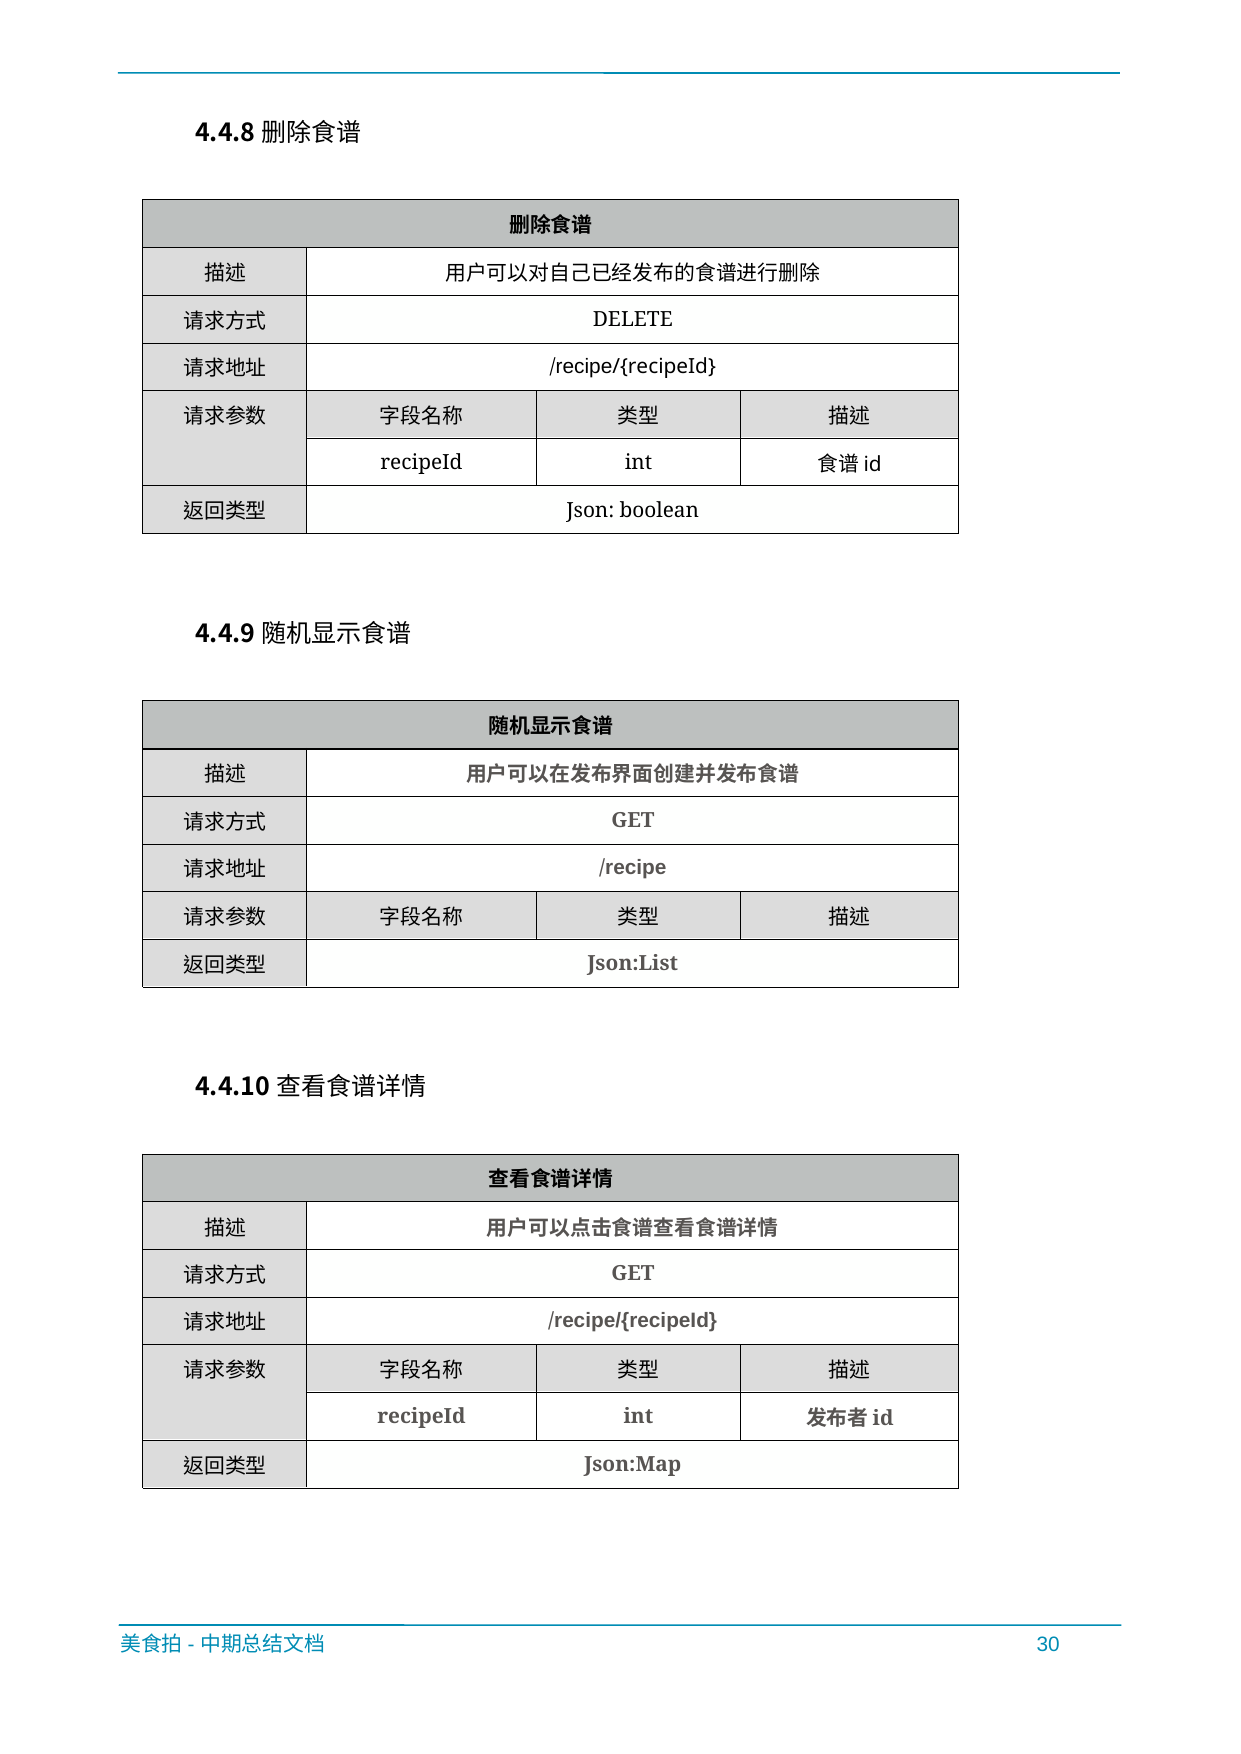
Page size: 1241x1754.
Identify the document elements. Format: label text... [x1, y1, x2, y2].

table_cell 请求参数 [143, 892, 306, 938]
table_cell /recipe/{recipeId} [307, 1298, 958, 1344]
table_cell 食谱id [741, 439, 958, 485]
table_cell 字段名称 [307, 1345, 536, 1391]
table_cell 字段名称 [307, 391, 536, 437]
table_cell Json: boolean [307, 486, 958, 533]
table_cell 请求地址 [143, 1298, 306, 1344]
text 4.4.10 查看食谱详情 [120, 1067, 1120, 1103]
table_header 删除食谱 [143, 200, 958, 247]
table_cell 请求参数 [143, 1345, 306, 1439]
table_cell 类型 [537, 391, 740, 437]
text 4.4.8 删除食谱 [120, 112, 1120, 149]
table_cell 字段名称 [307, 892, 536, 938]
table_cell int [537, 439, 740, 485]
table_cell 描述 [143, 248, 306, 295]
table_cell 描述 [741, 1345, 958, 1391]
table_cell 用户可以对自己已经发布的食谱进行删除 [307, 248, 958, 295]
table_cell 返回类型 [143, 486, 306, 533]
table_cell 返回类型 [143, 1441, 306, 1487]
table_cell 用户可以点击食谱查看食谱详情 [307, 1202, 958, 1249]
table_header 随机显示食谱 [143, 701, 958, 748]
table_cell Json:Map [307, 1441, 958, 1487]
table_cell 请求方式 [143, 296, 306, 343]
table_cell 请求参数 [143, 391, 306, 485]
table_cell GET [307, 797, 958, 844]
table_cell 描述 [741, 391, 958, 437]
table_cell 请求方式 [143, 797, 306, 844]
table_cell recipeId [307, 439, 536, 485]
table_cell 请求地址 [143, 344, 306, 390]
table_cell 类型 [537, 892, 740, 938]
table_cell GET [307, 1250, 958, 1297]
table_cell 用户可以在发布界面创建并发布食谱 [307, 750, 958, 796]
table_header 查看食谱详情 [143, 1155, 958, 1201]
table_cell 请求方式 [143, 1250, 306, 1297]
table_cell /recipe/{recipeId} [307, 344, 958, 390]
table_cell 描述 [143, 1202, 306, 1249]
table_cell DELETE [307, 296, 958, 343]
table_cell 类型 [537, 1345, 740, 1391]
table_cell Json:List [307, 940, 958, 986]
table_cell recipeId [307, 1393, 536, 1439]
text 4.4.9 随机显示食谱 [120, 613, 1120, 650]
table_cell 请求地址 [143, 845, 306, 891]
table_cell /recipe [307, 845, 958, 891]
table_cell 返回类型 [143, 940, 306, 986]
table_cell 描述 [143, 750, 306, 796]
table_cell 描述 [741, 892, 958, 938]
table_cell 发布者id [741, 1393, 958, 1439]
table_cell int [537, 1393, 740, 1439]
